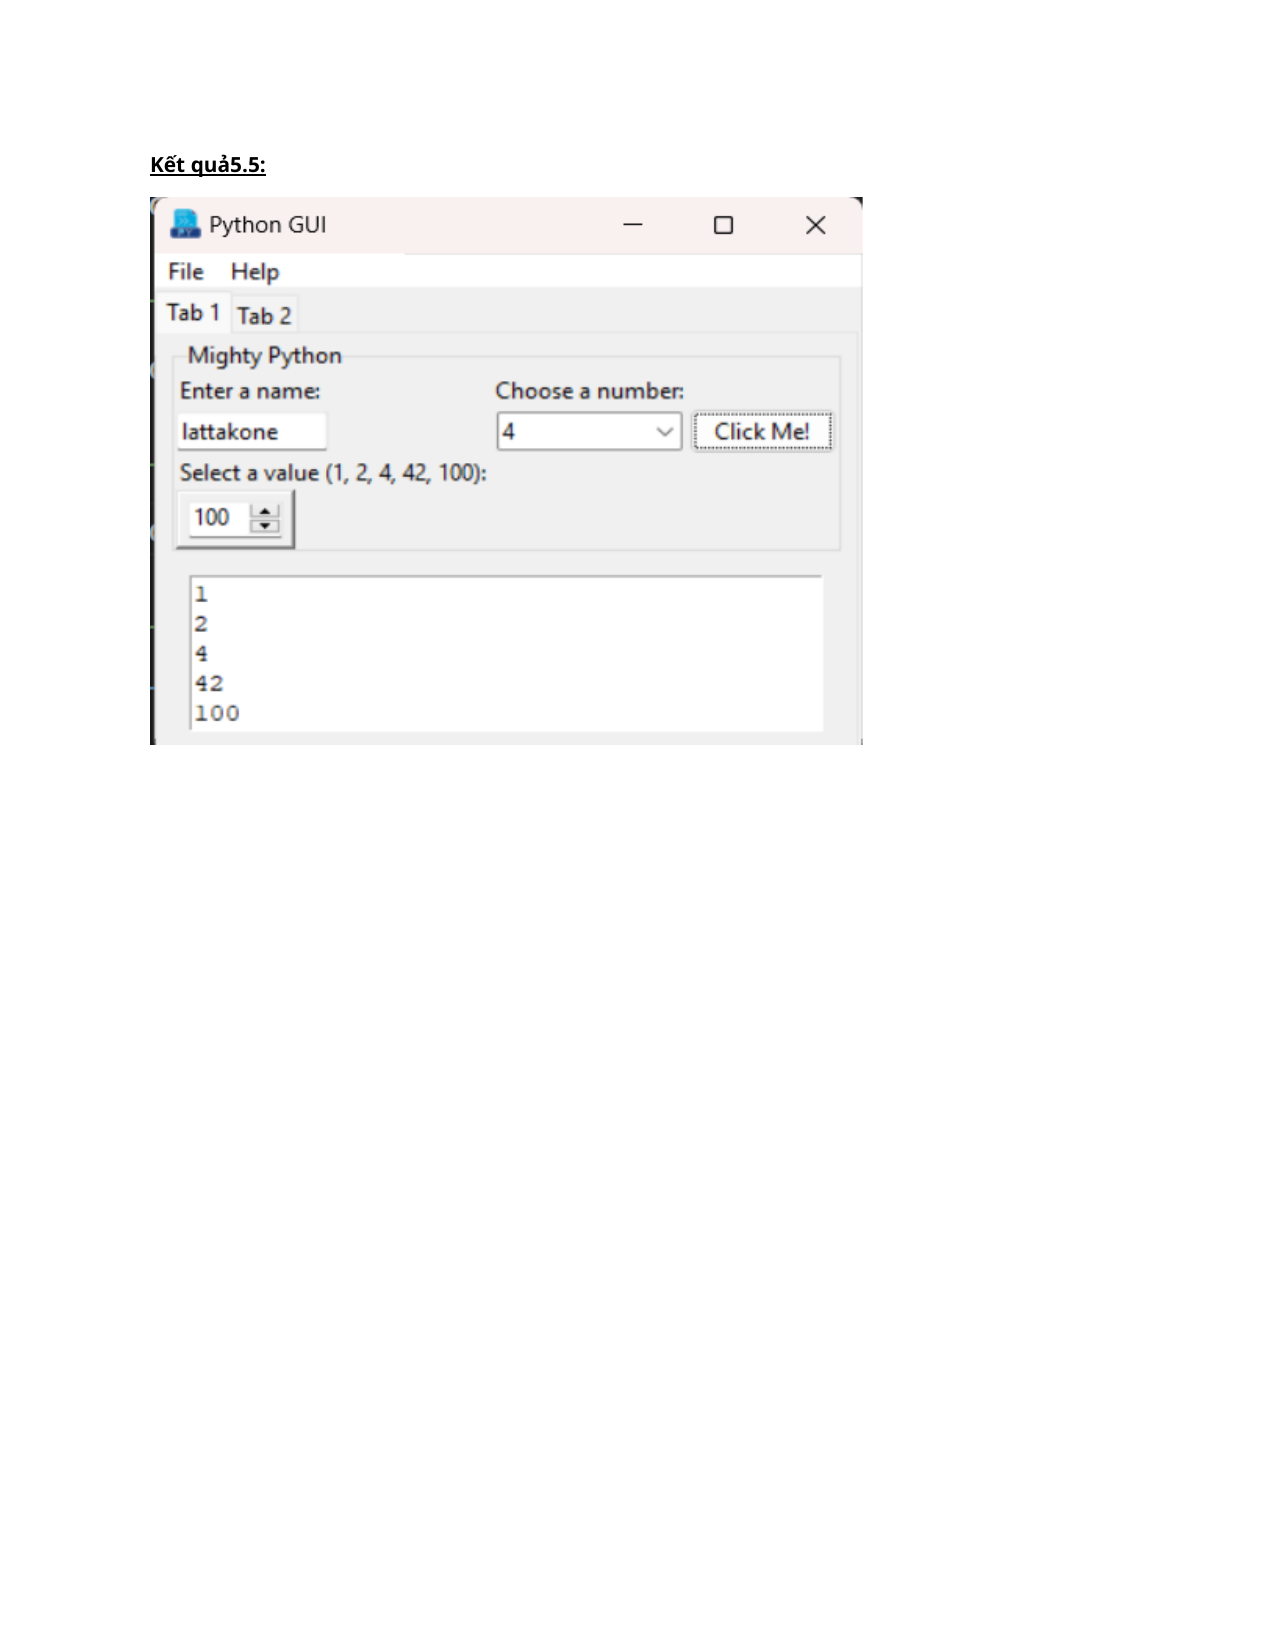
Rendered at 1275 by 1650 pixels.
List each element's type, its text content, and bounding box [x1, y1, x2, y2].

picture [150, 197, 863, 745]
text Kết quả5.5: [150, 150, 1125, 178]
